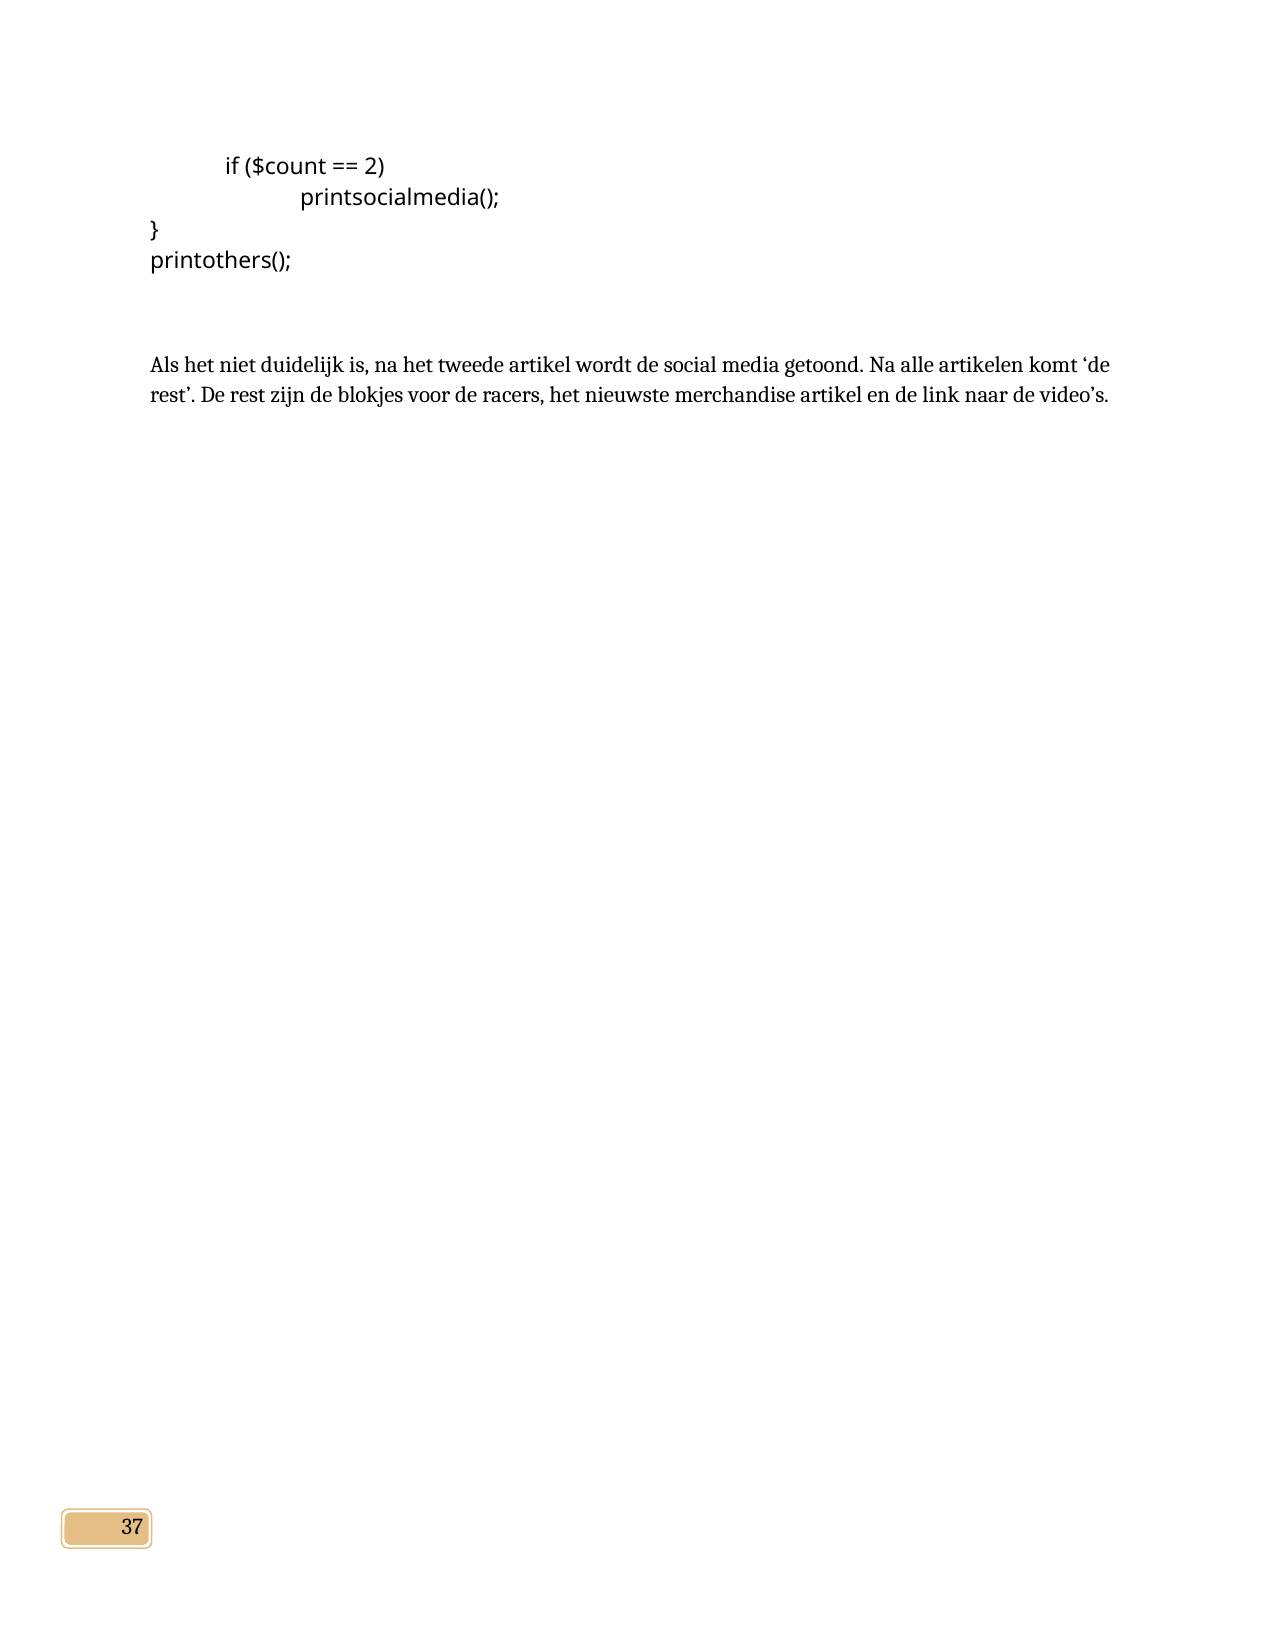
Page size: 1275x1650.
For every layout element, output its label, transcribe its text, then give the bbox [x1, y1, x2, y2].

text if ($count == 2) [150, 150, 1125, 181]
text printsocialmedia(); [150, 181, 1125, 212]
text printothers(); [150, 244, 1125, 275]
text Als het niet duidelijk is, na het tweede artikel wordt de social media getoond. Na alle artikelen komt ‘de rest’. De rest zijn de blokjes voor de racers, het nieuwste merchandise artikel en de link naar de video’s. [150, 352, 1125, 408]
text } [150, 212, 1125, 244]
